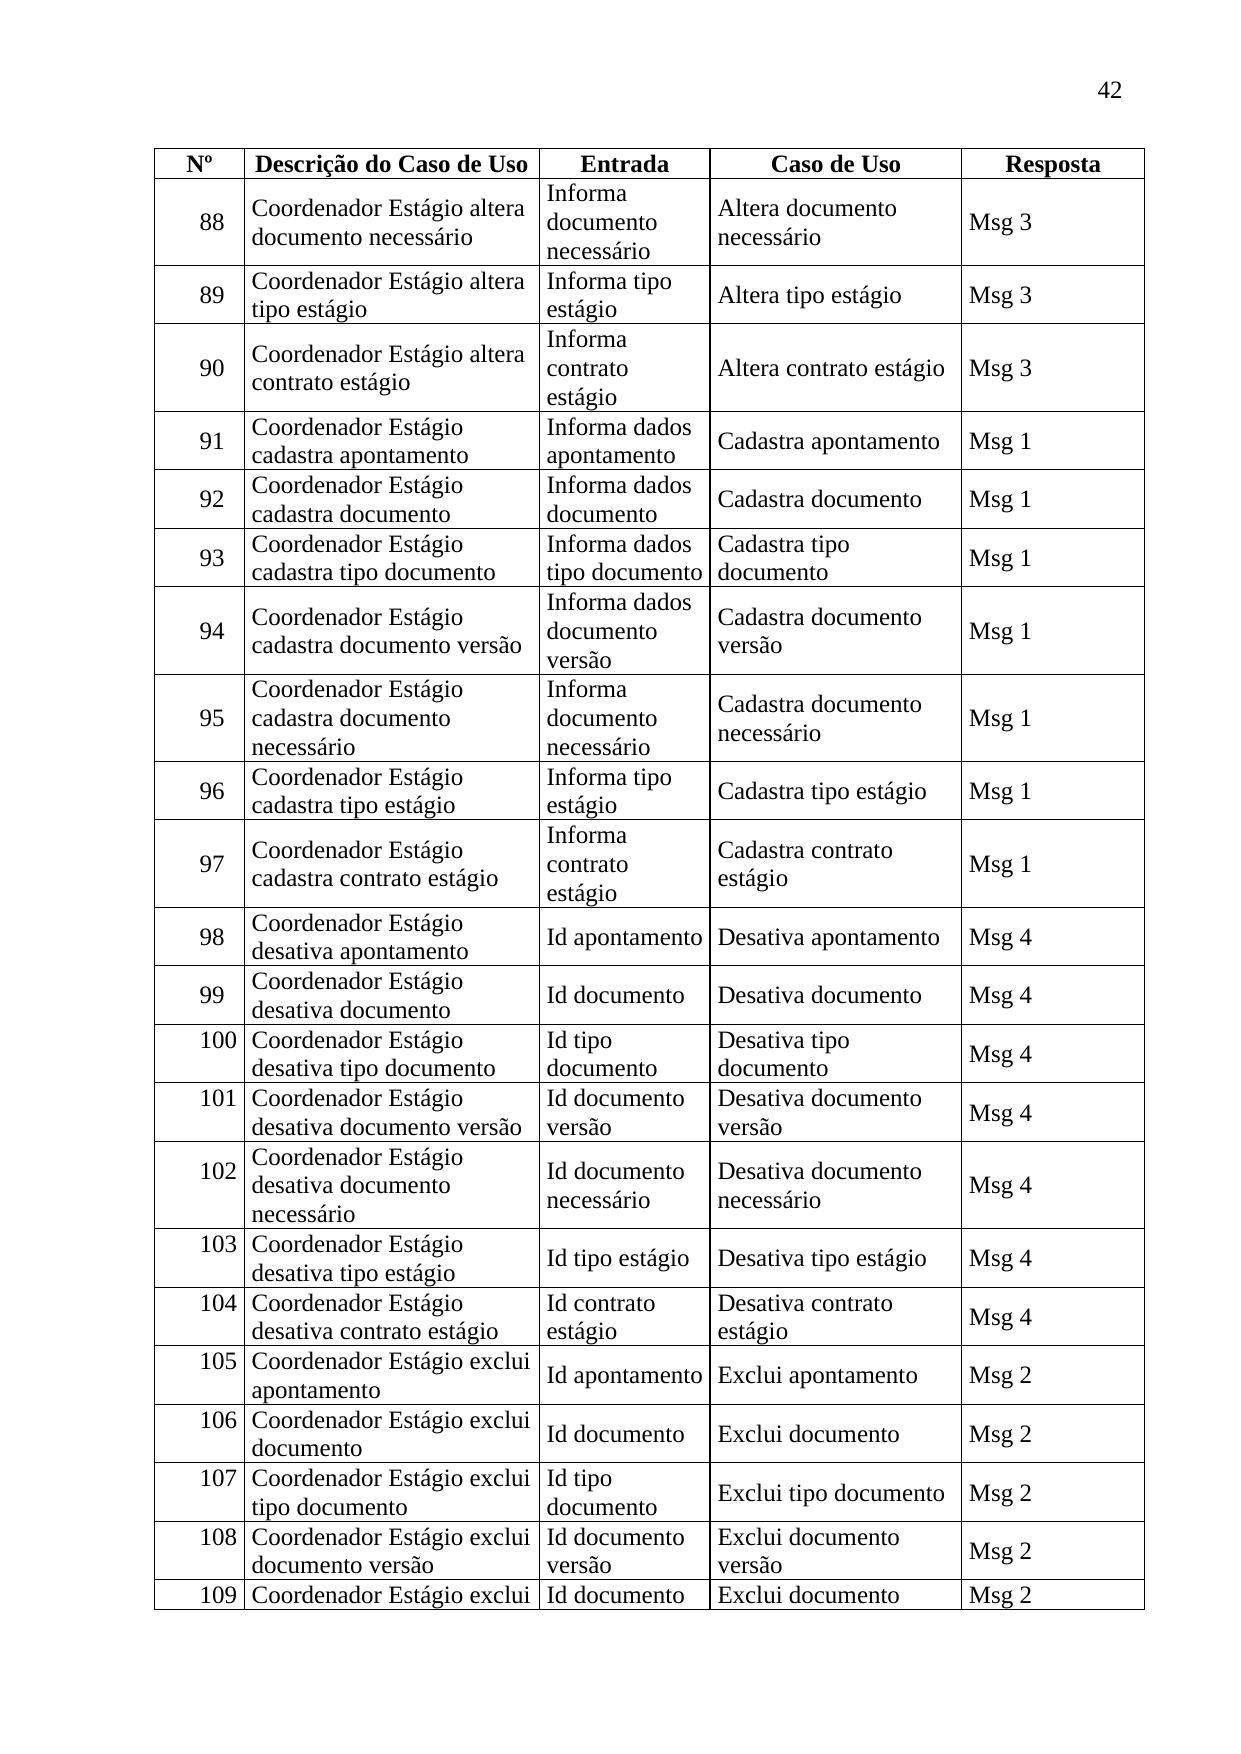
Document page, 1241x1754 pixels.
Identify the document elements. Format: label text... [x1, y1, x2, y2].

table_cell Id documento [540, 1405, 709, 1462]
table_cell Msg 4 [962, 966, 1144, 1024]
table_cell Id tipo estágio [540, 1229, 709, 1287]
table_cell [155, 1346, 244, 1404]
table_cell [155, 412, 244, 469]
table_cell [155, 1288, 244, 1345]
table_cell Cadastra documento necessário [711, 675, 961, 761]
table_cell Exclui documento [711, 1405, 961, 1462]
table_cell [155, 587, 244, 673]
table_cell Coordenador Estágio desativa tipo estágio [245, 1229, 539, 1287]
table_cell Informa documento necessário [540, 675, 709, 761]
table_cell Desativa contrato estágio [711, 1288, 961, 1345]
table_cell Coordenador Estágio exclui documento [245, 1405, 539, 1462]
table_cell Cadastra documento [711, 470, 961, 528]
table_cell Coordenador Estágio desativa contrato estágio [245, 1288, 539, 1345]
table_cell Cadastra contrato estágio [711, 820, 961, 907]
table_cell Altera contrato estágio [711, 324, 961, 411]
table_cell [155, 1580, 244, 1609]
table_cell Msg 1 [962, 470, 1144, 528]
table_cell Informa dados documento versão [540, 587, 709, 673]
table_cell [155, 1142, 244, 1228]
table_cell Msg 1 [962, 412, 1144, 469]
table_cell [155, 1463, 244, 1521]
table_cell [155, 1405, 244, 1462]
table_cell Msg 2 [962, 1346, 1144, 1404]
table_cell Msg 1 [962, 820, 1144, 907]
table_cell Cadastra documento versão [711, 587, 961, 673]
table_cell Coordenador Estágio cadastra documento [245, 470, 539, 528]
table_cell Msg 4 [962, 1025, 1144, 1082]
table_cell Informa tipo estágio [540, 762, 709, 819]
table_cell [155, 675, 244, 761]
table_cell Id tipo documento [540, 1025, 709, 1082]
table_cell Msg 4 [962, 908, 1144, 965]
table_cell Coordenador Estágio exclui apontamento [245, 1346, 539, 1404]
table_cell Desativa documento versão [711, 1083, 961, 1141]
table_cell Coordenador Estágio desativa apontamento [245, 908, 539, 965]
table_cell Id documento versão [540, 1083, 709, 1141]
table_cell Msg 3 [962, 179, 1144, 265]
table_cell [155, 966, 244, 1024]
table_cell Coordenador Estágio cadastra apontamento [245, 412, 539, 469]
table_header Nº [155, 149, 244, 177]
table_cell Msg 3 [962, 266, 1144, 323]
table_cell [155, 1083, 244, 1141]
table_cell Informa contrato estágio [540, 324, 709, 411]
table_cell Id documento necessário [540, 1142, 709, 1228]
table_cell Id documento versão [540, 1522, 709, 1579]
table_cell Desativa documento necessário [711, 1142, 961, 1228]
table_cell Id documento necessário [540, 1580, 709, 1609]
table_cell Coordenador Estágio desativa documento necessário [245, 1142, 539, 1228]
table_cell Msg 4 [962, 1083, 1144, 1141]
table_cell Desativa tipo documento [711, 1025, 961, 1082]
table_cell Informa documento necessário [540, 179, 709, 265]
table_cell Desativa documento [711, 966, 961, 1024]
table_cell Msg 1 [962, 587, 1144, 673]
table_cell Informa dados tipo documento [540, 529, 709, 586]
table_cell Cadastra apontamento [711, 412, 961, 469]
table_header Descrição do Caso de Uso [245, 149, 539, 177]
table_cell Coordenador Estágio exclui tipo documento [245, 1463, 539, 1521]
table_cell Msg 1 [962, 675, 1144, 761]
table_cell Coordenador Estágio cadastra tipo documento [245, 529, 539, 586]
table_cell Coordenador Estágio desativa documento versão [245, 1083, 539, 1141]
table_cell Id tipo documento [540, 1463, 709, 1521]
table_cell Msg 2 [962, 1522, 1144, 1579]
table_cell Cadastra tipo documento [711, 529, 961, 586]
table_cell [155, 179, 244, 265]
table_cell Coordenador Estágio cadastra contrato estágio [245, 820, 539, 907]
table_cell Coordenador Estágio desativa tipo documento [245, 1025, 539, 1082]
table_cell Msg 4 [962, 1229, 1144, 1287]
table_cell Coordenador Estágio altera contrato estágio [245, 324, 539, 411]
table_cell Informa tipo estágio [540, 266, 709, 323]
table_cell Id apontamento [540, 908, 709, 965]
table_cell [155, 762, 244, 819]
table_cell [245, 1580, 539, 1609]
table_cell Coordenador Estágio cadastra documento versão [245, 587, 539, 673]
table_cell [155, 529, 244, 586]
table_cell Coordenador Estágio cadastra tipo estágio [245, 762, 539, 819]
table_cell Coordenador Estágio exclui documento versão [245, 1522, 539, 1579]
table_cell Coordenador Estágio altera tipo estágio [245, 266, 539, 323]
table_cell Exclui tipo documento [711, 1463, 961, 1521]
table_cell [155, 1229, 244, 1287]
table_cell Msg 3 [962, 324, 1144, 411]
table_cell Informa dados documento [540, 470, 709, 528]
table_header Entrada [540, 149, 709, 177]
table_cell Id apontamento [540, 1346, 709, 1404]
table_cell Informa dados apontamento [540, 412, 709, 469]
table_cell Msg 1 [962, 762, 1144, 819]
table_cell Msg 4 [962, 1142, 1144, 1228]
table_cell [155, 1025, 244, 1082]
table_cell [155, 1522, 244, 1579]
table_cell Desativa tipo estágio [711, 1229, 961, 1287]
table_cell Exclui documento necessário [711, 1580, 961, 1609]
table_cell Msg 2 [962, 1580, 1144, 1609]
table_header Resposta [962, 149, 1144, 177]
table_cell Msg 2 [962, 1405, 1144, 1462]
table_cell Coordenador Estágio altera documento necessário [245, 179, 539, 265]
table_cell Desativa apontamento [711, 908, 961, 965]
table_cell Cadastra tipo estágio [711, 762, 961, 819]
table_cell [155, 470, 244, 528]
table_cell Coordenador Estágio desativa documento [245, 966, 539, 1024]
table_cell [155, 908, 244, 965]
table_cell Msg 2 [962, 1463, 1144, 1521]
table_cell Altera documento necessário [711, 179, 961, 265]
table_cell Id contrato estágio [540, 1288, 709, 1345]
table_cell Msg 1 [962, 529, 1144, 586]
table_cell Msg 4 [962, 1288, 1144, 1345]
table_cell Altera tipo estágio [711, 266, 961, 323]
table_header Caso de Uso [711, 149, 961, 177]
table_cell Coordenador Estágio cadastra documento necessário [245, 675, 539, 761]
table_cell Id documento [540, 966, 709, 1024]
table_cell Informa contrato estágio [540, 820, 709, 907]
table_cell [155, 266, 244, 323]
table_cell [155, 820, 244, 907]
table_cell [155, 324, 244, 411]
table_cell Exclui documento versão [711, 1522, 961, 1579]
table_cell Exclui apontamento [711, 1346, 961, 1404]
